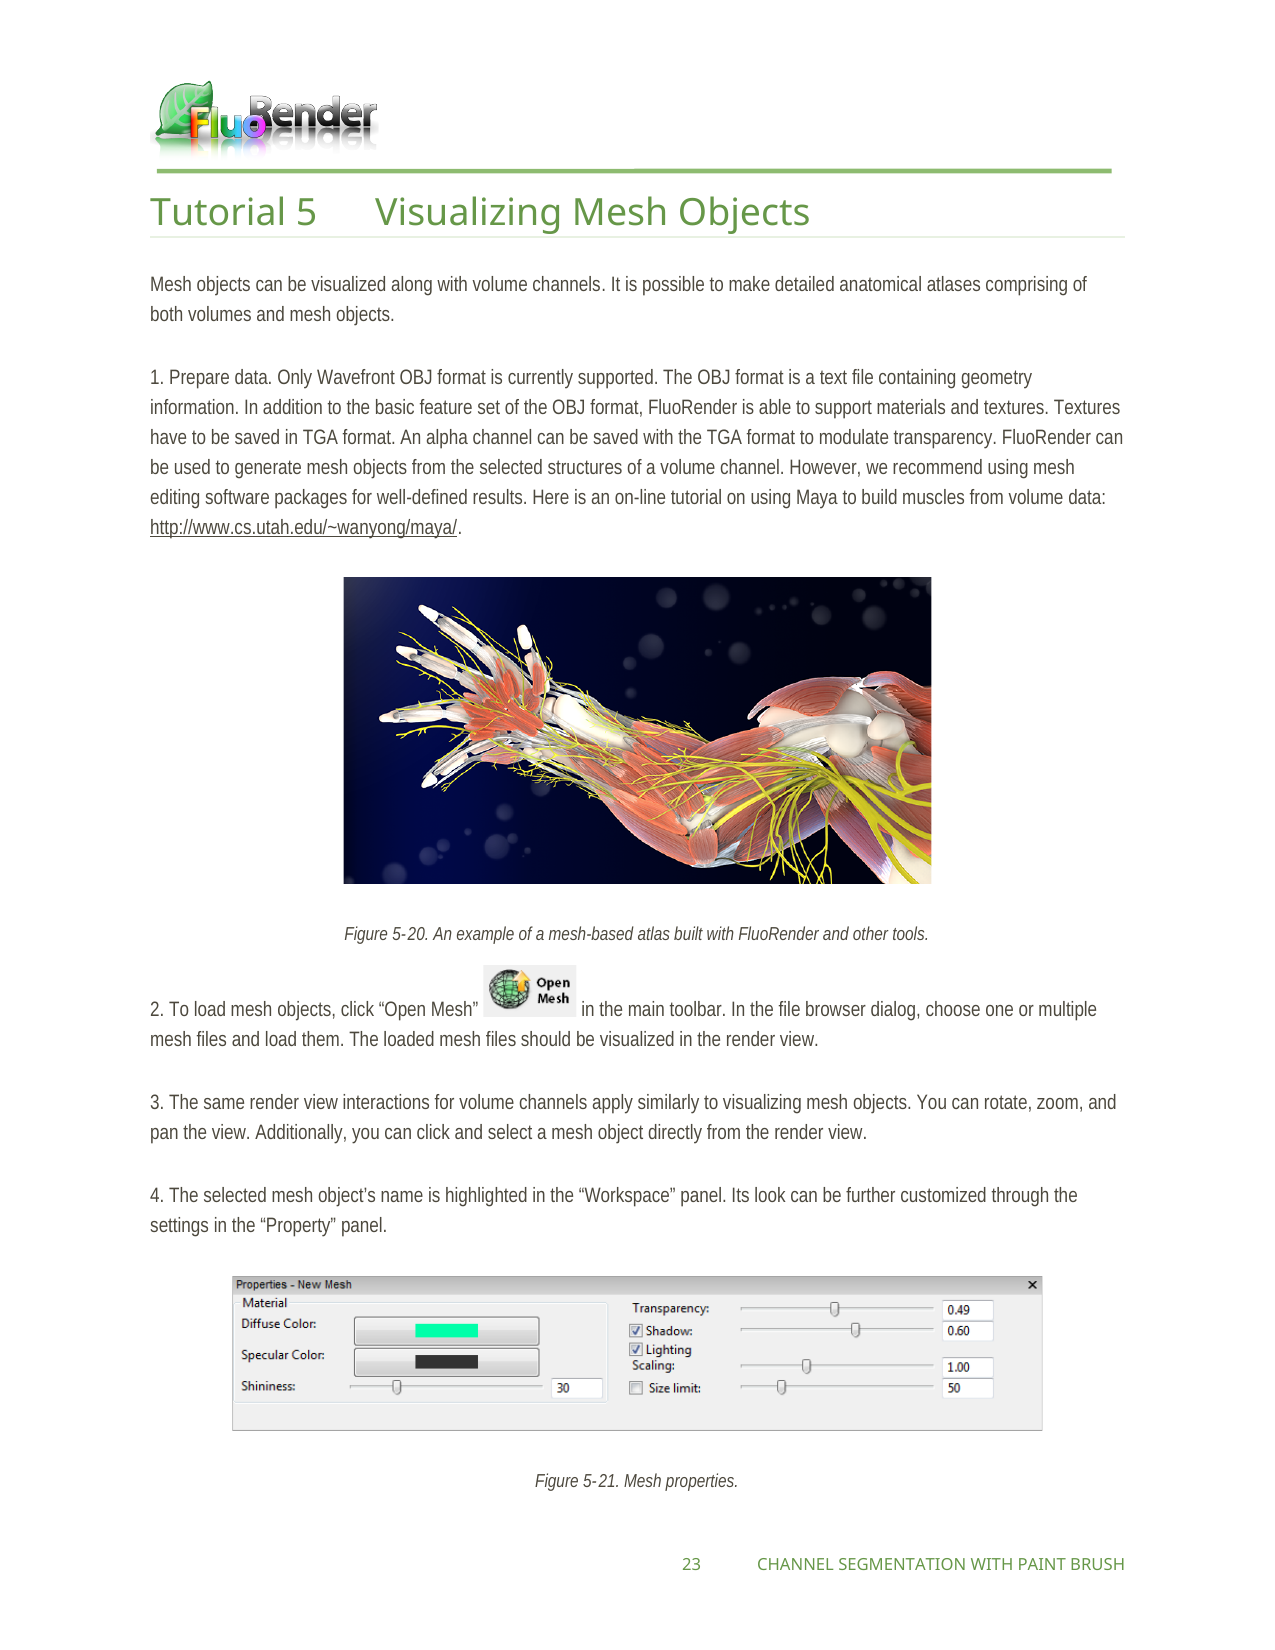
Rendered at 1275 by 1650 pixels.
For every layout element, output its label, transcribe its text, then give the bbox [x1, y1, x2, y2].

picture [483, 965, 577, 1017]
text 4. The selected mesh object’s name is highlighted in the “Workspace” panel. Its look can be further customized through the settings in the “Property” panel. [150, 1183, 1125, 1237]
text 2. To load mesh objects, click “Open Mesh” in the main toolbar. In the file browser dialog, choose one or multiple mesh files and load them. The loaded mesh files should be visualized in the render view. [150, 966, 1125, 1051]
picture [232, 1276, 1043, 1431]
picture [343, 577, 932, 884]
text 3. The same render view interactions for volume channels apply similarly to visualizing mesh objects. You can rotate, zoom, and pan the view. Additionally, you can click and select a mesh object directly from the render view. [150, 1090, 1125, 1144]
picture [150, 75, 379, 162]
text 1. Prepare data. Only Wavefront OBJ format is currently supported. The OBJ format is a text file containing geometry information. In addition to the basic feature set of the OBJ format, FluoRender is able to support materials and textures. Textures have to be saved in TGA format. An alpha channel can be saved with the TGA format to modulate transparency. FluoRender can be used to generate mesh objects from the selected structures of a volume channel. However, we recommend using mesh editing software packages for well-defined results. Here is an on-line tutorial on using Maya to build muscles from volume data: http://www.cs.utah.edu/~wanyong/maya/. [150, 365, 1125, 539]
text Mesh objects can be visualized along with volume channels. It is possible to make detailed anatomical atlases comprising of both volumes and mesh objects. [150, 272, 1125, 326]
subtitle Visualizing Mesh Objects [150, 185, 1125, 236]
